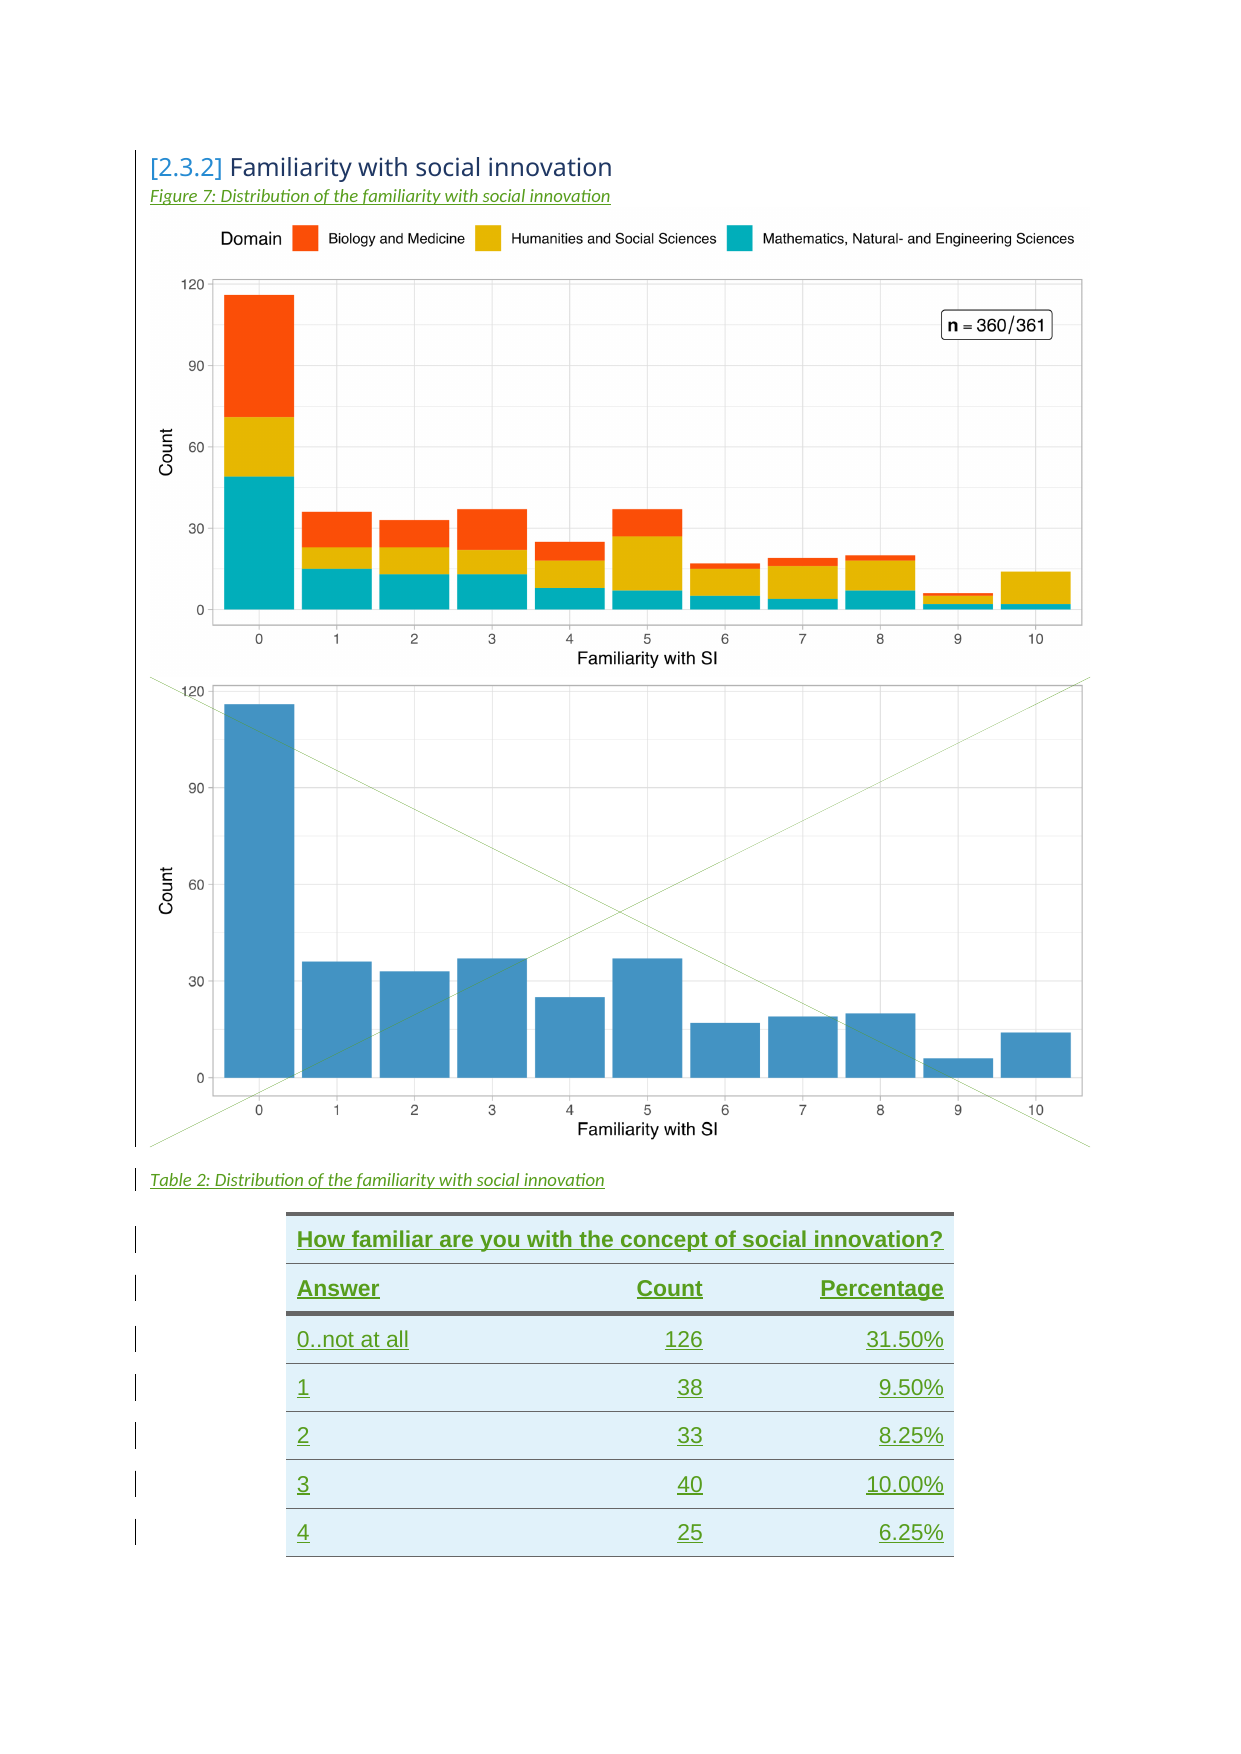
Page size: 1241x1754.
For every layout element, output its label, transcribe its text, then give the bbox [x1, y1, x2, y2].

picture [150, 678, 617, 1146]
picture [623, 678, 1091, 1146]
subtitle Familiarity with social innovation [150, 150, 1090, 184]
picture [150, 207, 1091, 911]
picture [151, 913, 1089, 1148]
